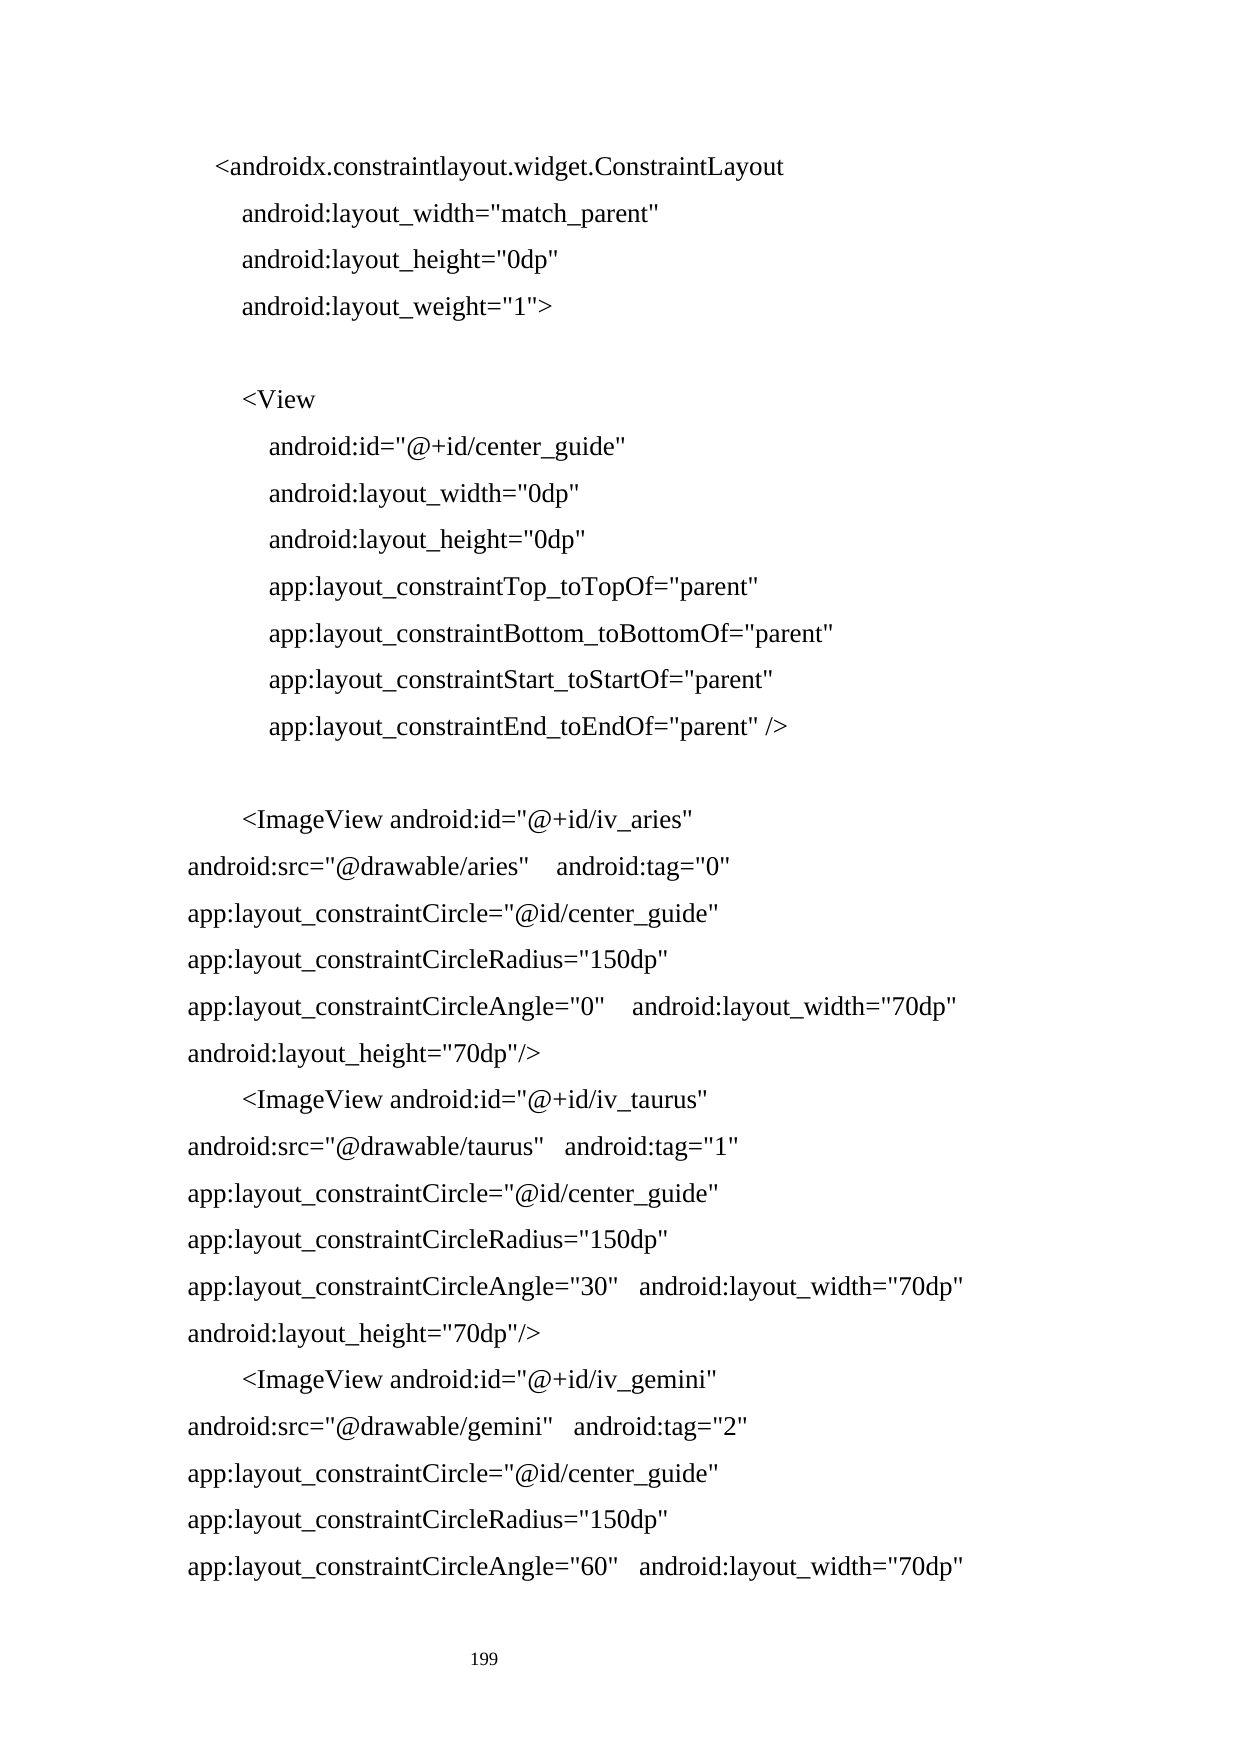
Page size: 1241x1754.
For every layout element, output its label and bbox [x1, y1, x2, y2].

list [187, 150, 1053, 1581]
